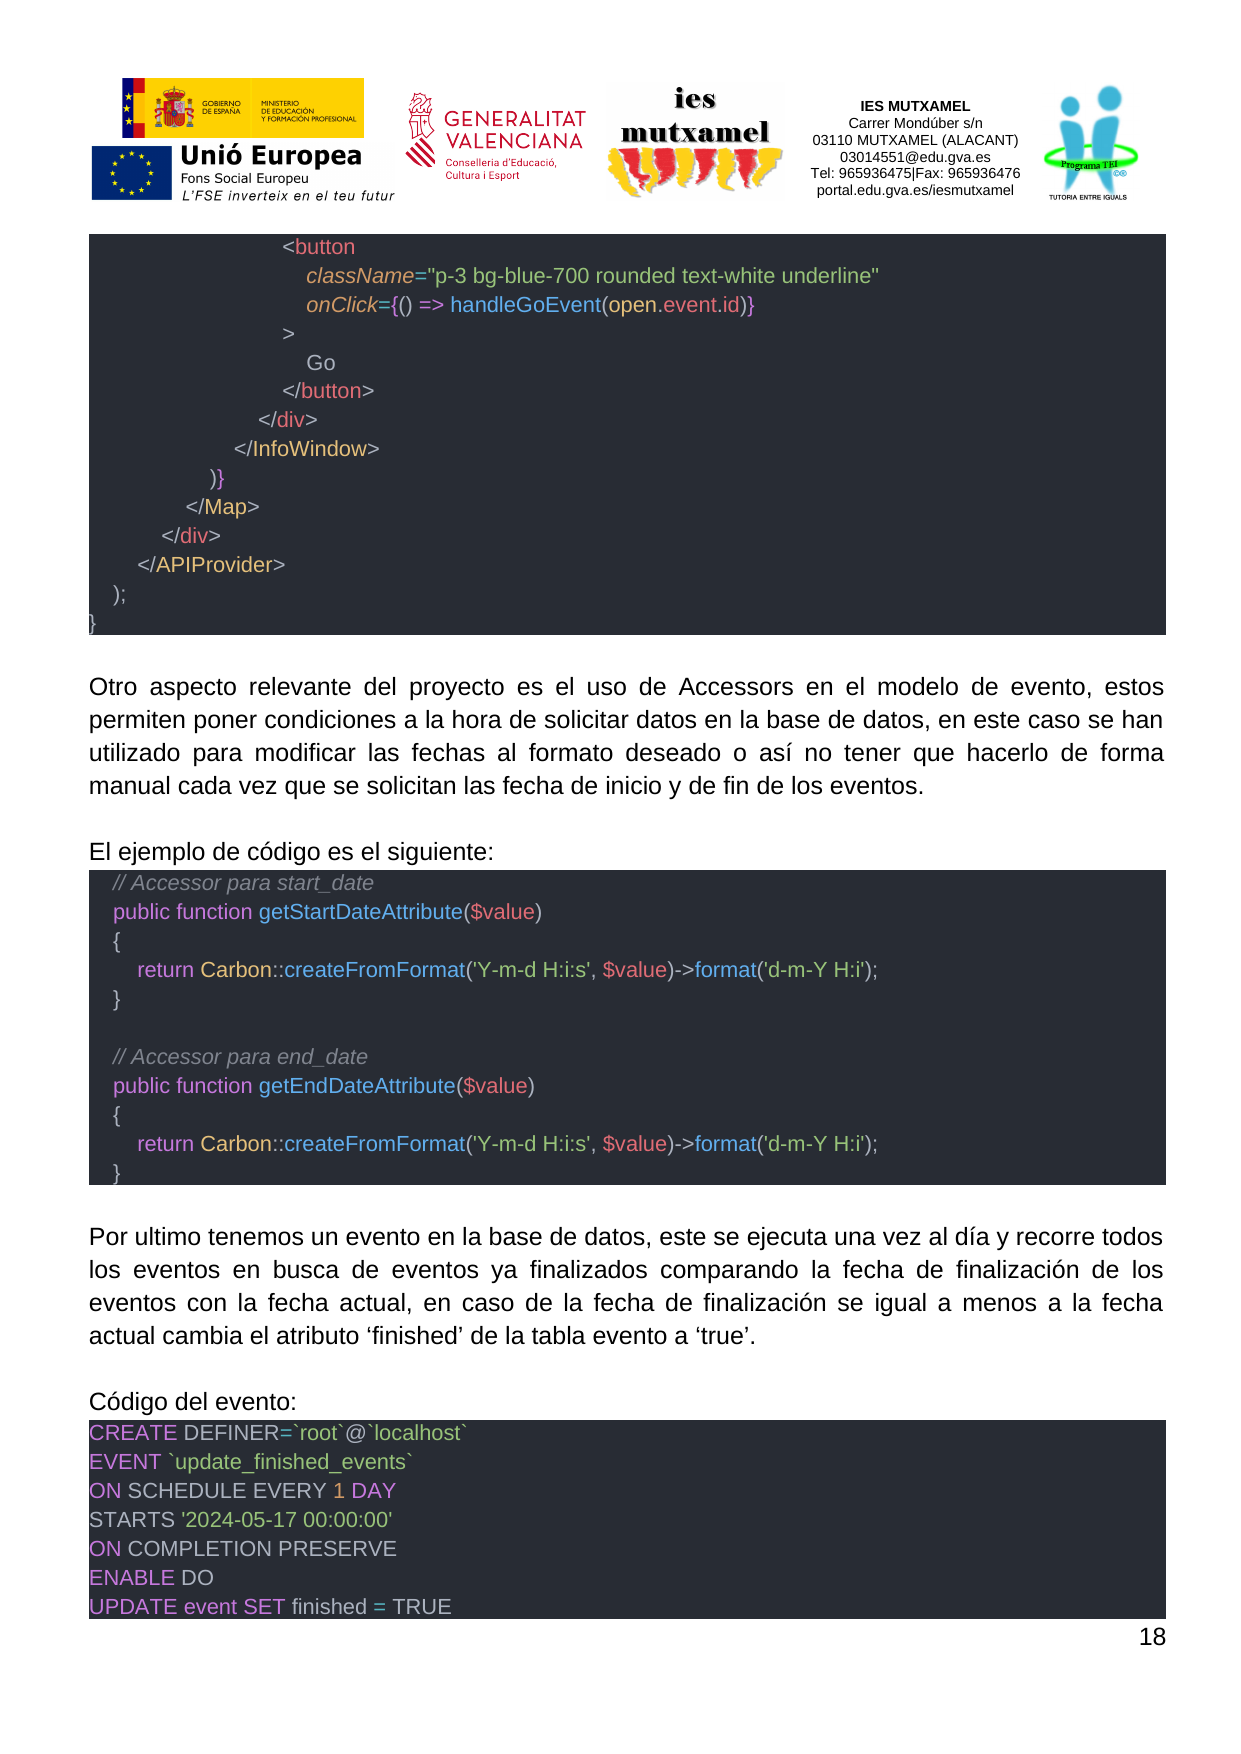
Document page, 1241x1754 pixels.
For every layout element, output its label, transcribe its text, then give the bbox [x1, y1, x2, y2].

text Go [89, 349, 1166, 375]
text </APIProvider> [89, 552, 1166, 577]
text { [89, 928, 1166, 953]
text UPDATE event SET finished = TRUE [89, 1594, 1166, 1619]
text public function getStartDateAttribute($value) [89, 899, 1166, 924]
text ); [89, 581, 1166, 606]
text STARTS '2024-05-17 00:00:00' [89, 1507, 1166, 1532]
text ON COMPLETION PRESERVE [89, 1536, 1166, 1561]
picture [1042, 82, 1140, 201]
picture [405, 92, 586, 181]
text Por ultimo tenemos un evento en la base de datos, este se ejecuta una vez al día y recorre todos los eventos en busca de eventos ya finalizados comparando la fecha de finalización de los eventos con la fecha actual, en caso de la fecha de finalización se igual a menos a la fecha actual cambia el atributo ‘finished’ de la tabla evento a ‘true’. [89, 1222, 1166, 1349]
text ENABLE DO [89, 1565, 1166, 1590]
text </div> [89, 407, 1166, 433]
text </InfoWindow> [89, 436, 1166, 462]
text Otro aspecto relevante del proyecto es el uso de Accessors en el modelo de evento, estos permiten poner condiciones a la hora de solicitar datos en la base de datos, en este caso se han utilizado para modificar las fechas al formato deseado o así no tener que hacerlo de forma manual cada vez que se solicitan las fecha de inicio y de fin de los eventos. [89, 672, 1166, 800]
text return Carbon::createFromFormat('Y-m-d H:i:s', $value)->format('d-m-Y H:i'); [89, 1131, 1166, 1156]
text <button [89, 234, 1166, 259]
text onClick={() => handleGoEvent(open.event.id)} [89, 292, 1166, 317]
text } [89, 1160, 1166, 1185]
text { [89, 1102, 1166, 1127]
text // Accessor para end_date [89, 1044, 1166, 1069]
text </button> [89, 378, 1166, 404]
text ON SCHEDULE EVERY 1 DAY [89, 1478, 1166, 1503]
text // Accessor para start_date [89, 870, 1166, 895]
text } [89, 986, 1166, 1011]
picture [122, 78, 364, 138]
text El ejemplo de código es el siguiente: [89, 837, 1166, 866]
text )} [89, 465, 1166, 491]
text </div> [89, 523, 1166, 548]
text } [89, 610, 1166, 635]
text Código del evento: [89, 1387, 1166, 1416]
text public function getEndDateAttribute($value) [89, 1073, 1166, 1098]
text CREATE DEFINER=`root`@`localhost` [89, 1420, 1166, 1445]
text </Map> [89, 494, 1166, 519]
text > [89, 321, 1166, 346]
text return Carbon::createFromFormat('Y-m-d H:i:s', $value)->format('d-m-Y H:i'); [89, 957, 1166, 982]
picture [606, 82, 785, 201]
text EVENT `update_finished_events` [89, 1449, 1166, 1474]
picture [91, 142, 395, 202]
text className="p-3 bg-blue-700 rounded text-white underline" [89, 263, 1166, 288]
